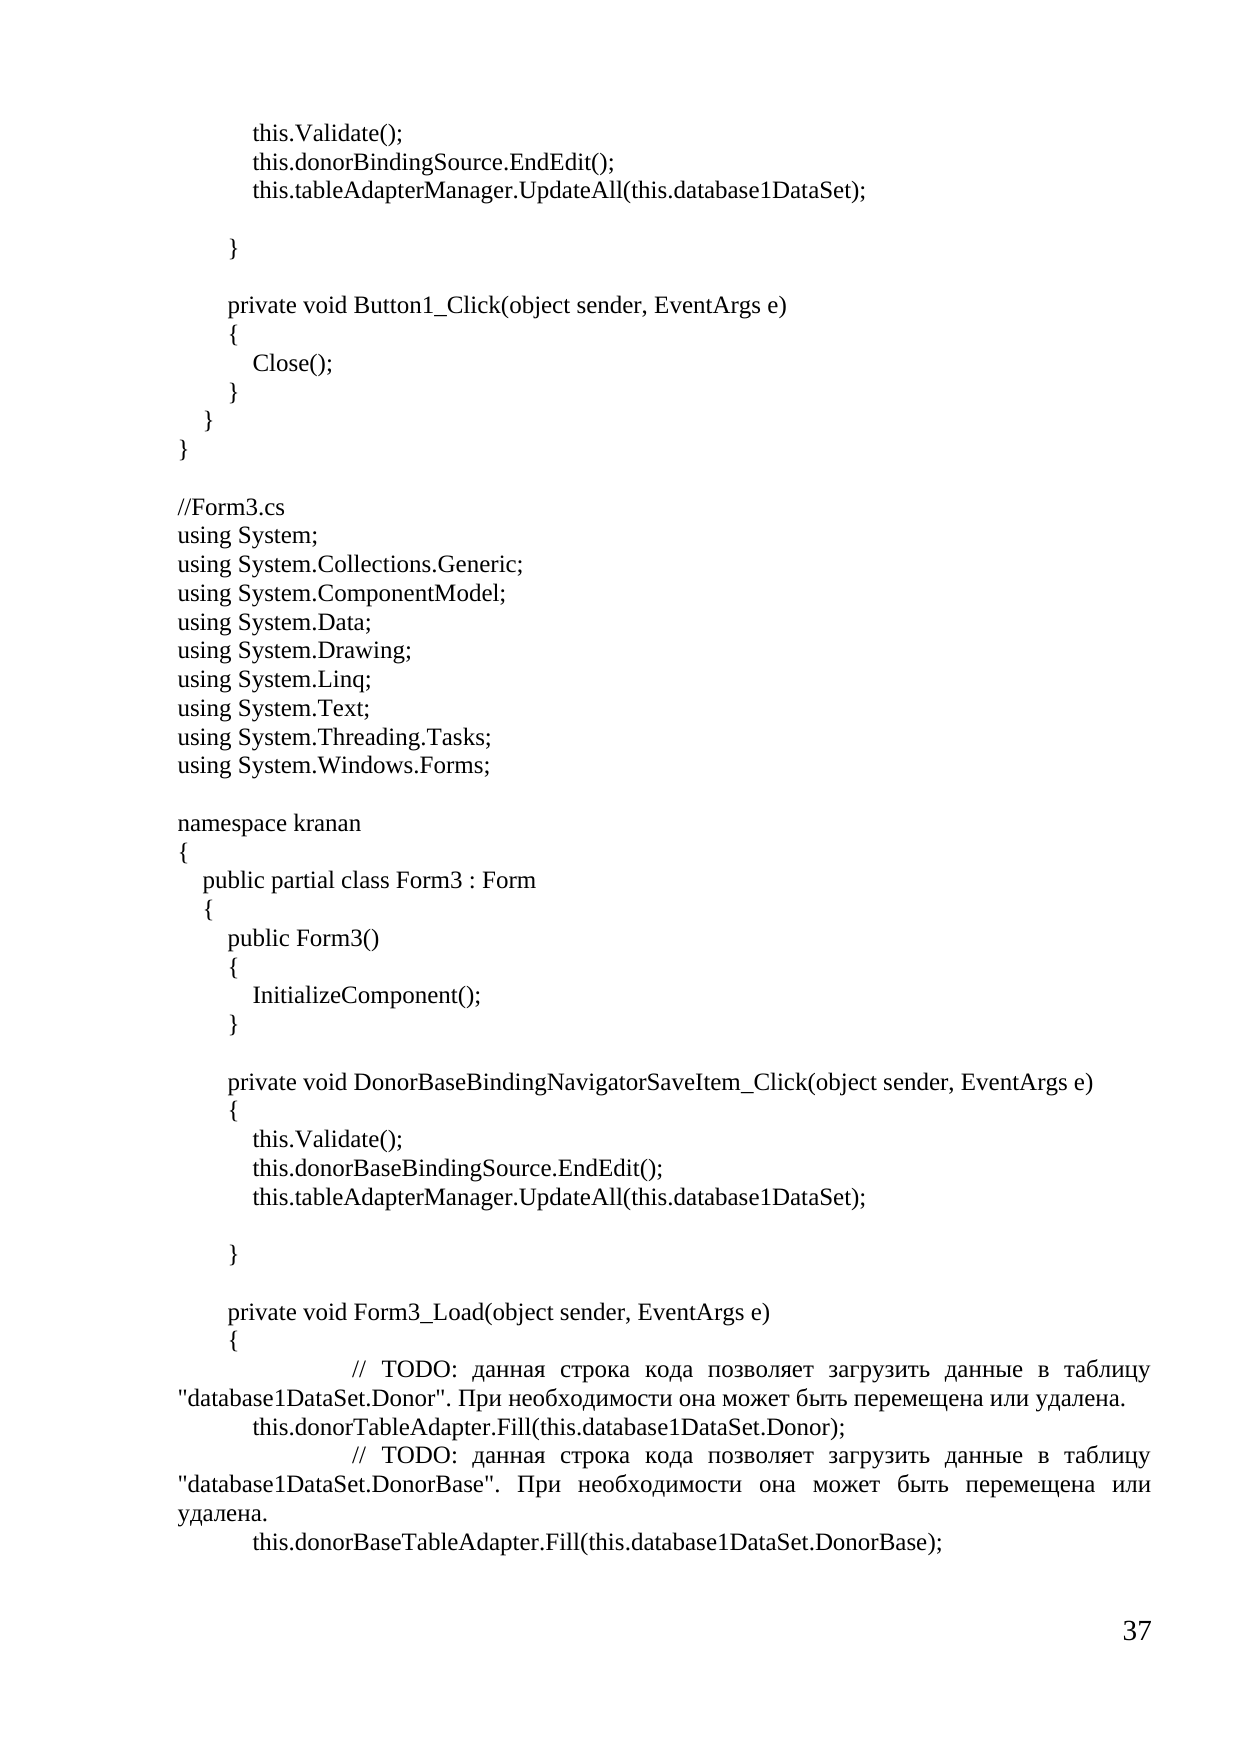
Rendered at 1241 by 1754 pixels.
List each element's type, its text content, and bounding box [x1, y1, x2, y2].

text InitializeComponent(); [177, 981, 1152, 1009]
text } [177, 434, 1152, 463]
text } [177, 1239, 1152, 1268]
text private void DonorBaseBindingNavigatorSaveItem_Click(object sender, EventArgs e) [177, 1067, 1152, 1096]
text this.Validate(); [177, 1124, 1152, 1153]
text public Form3() [177, 923, 1152, 952]
text using System.Threading.Tasks; [177, 722, 1152, 751]
text this.donorTableAdapter.Fill(this.database1DataSet.Donor); [177, 1412, 1152, 1441]
text this.donorBaseTableAdapter.Fill(this.database1DataSet.DonorBase); [177, 1527, 1152, 1556]
text using System.Collections.Generic; [177, 549, 1152, 578]
text this.Validate(); [177, 118, 1152, 147]
text { [177, 1096, 1152, 1124]
text // TODO: данная строка кода позволяет загрузить данные в таблицу "database1DataSet.Donor". При необходимости она может быть перемещена или удалена. [177, 1354, 1152, 1412]
text using System.Text; [177, 693, 1152, 722]
text this.tableAdapterManager.UpdateAll(this.database1DataSet); [177, 176, 1152, 204]
text Close(); [177, 348, 1152, 377]
text //Form3.cs [177, 492, 1152, 521]
text public partial class Form3 : Form [177, 866, 1152, 894]
text } [177, 406, 1152, 434]
text using System.Drawing; [177, 636, 1152, 664]
text { [177, 837, 1152, 866]
text namespace kranan [177, 808, 1152, 837]
text private void Button1_Click(object sender, EventArgs e) [177, 291, 1152, 319]
text using System; [177, 521, 1152, 549]
text } [177, 377, 1152, 406]
text { [177, 1326, 1152, 1354]
text private void Form3_Load(object sender, EventArgs e) [177, 1297, 1152, 1326]
text this.tableAdapterManager.UpdateAll(this.database1DataSet); [177, 1182, 1152, 1211]
text using System.Linq; [177, 664, 1152, 693]
text using System.ComponentModel; [177, 578, 1152, 607]
text } [177, 233, 1152, 262]
text this.donorBaseBindingSource.EndEdit(); [177, 1153, 1152, 1182]
text // TODO: данная строка кода позволяет загрузить данные в таблицу "database1DataSet.DonorBase". При необходимости она может быть перемещена или удалена. [177, 1441, 1152, 1527]
text { [177, 319, 1152, 348]
text { [177, 952, 1152, 981]
text { [177, 894, 1152, 923]
text this.donorBindingSource.EndEdit(); [177, 147, 1152, 176]
text } [177, 1009, 1152, 1038]
text using System.Windows.Forms; [177, 751, 1152, 779]
text using System.Data; [177, 607, 1152, 636]
